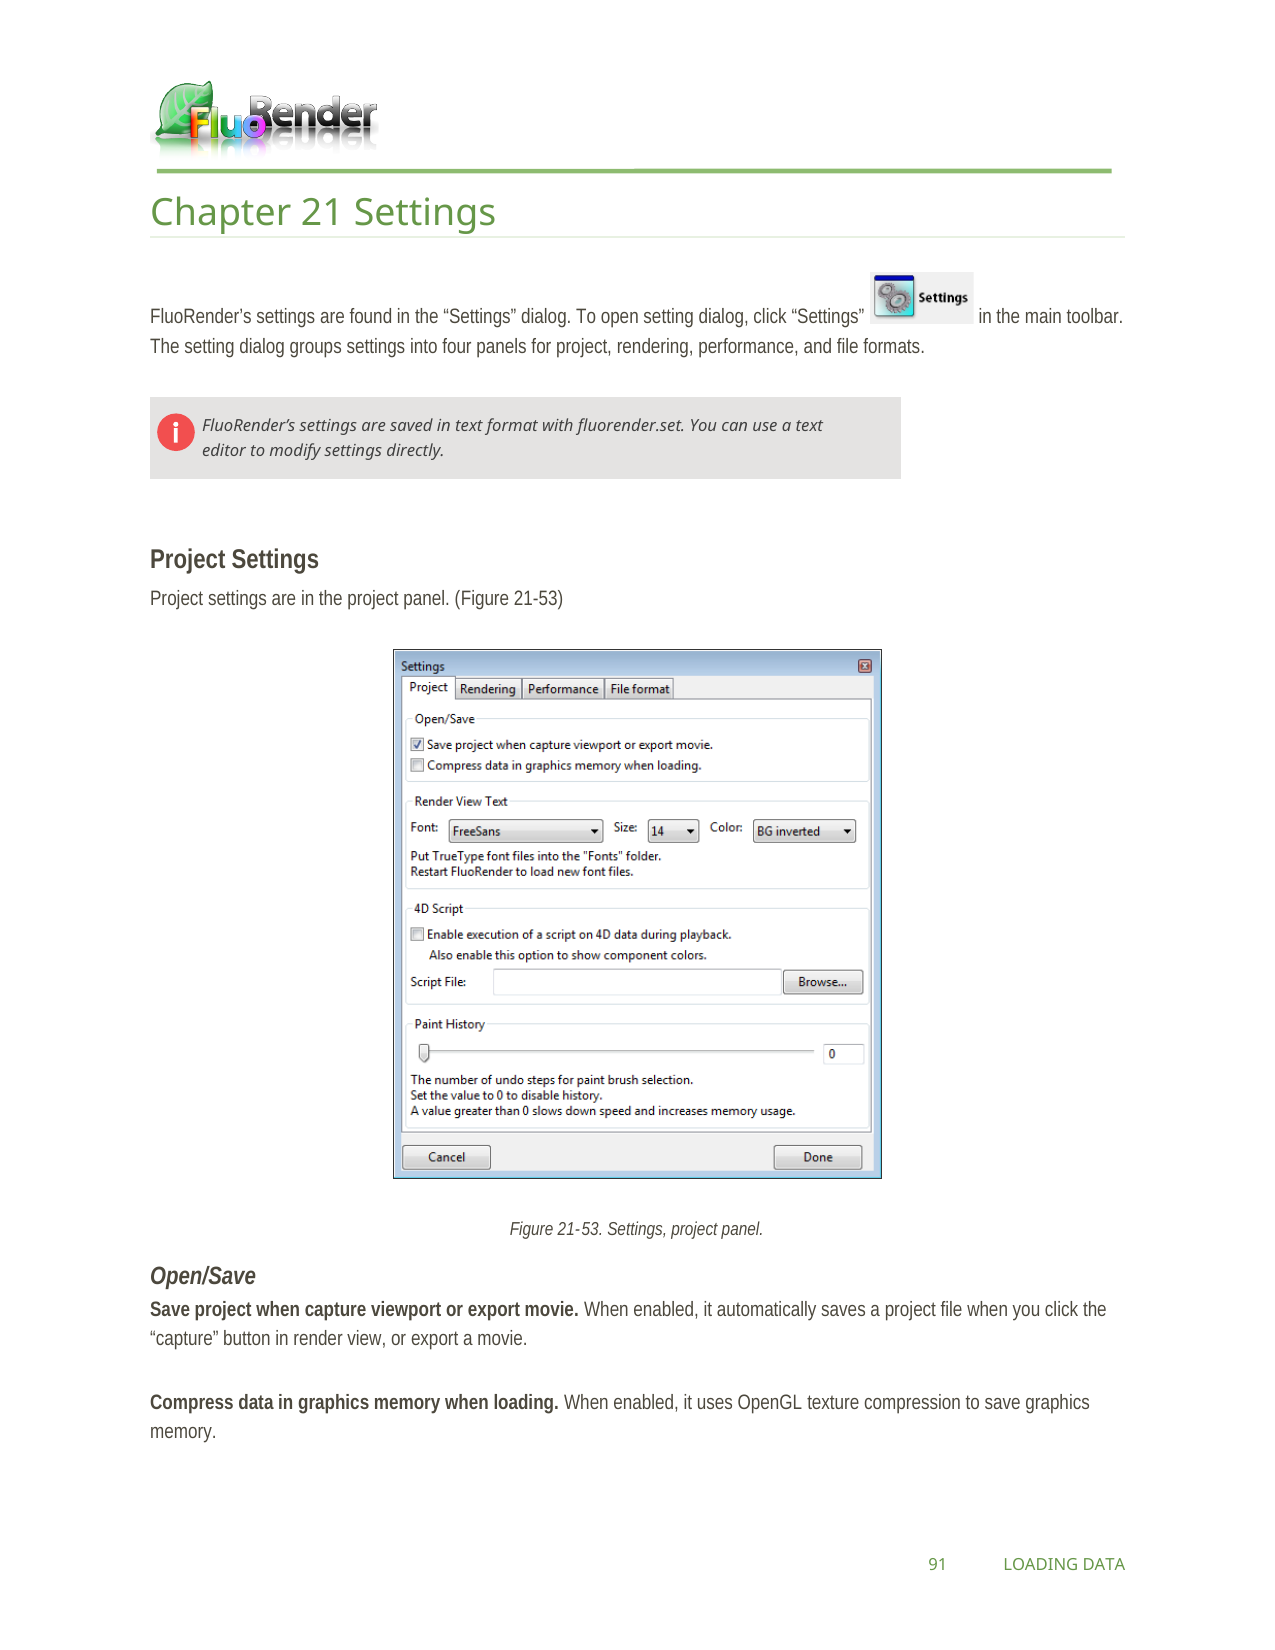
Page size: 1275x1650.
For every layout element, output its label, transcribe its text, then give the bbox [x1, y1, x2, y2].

picture [393, 649, 882, 1179]
picture [150, 75, 379, 162]
table_header [150, 397, 202, 479]
subtitle Settings [150, 185, 1125, 236]
text Compress data in graphics memory when loading. When enabled, it uses OpenGL texture compression to save graphics memory. [150, 1389, 1125, 1443]
table_header FluoRender’s settings are saved in text format with fluorender.set. You can use a text editor to modify settings directly. [202, 397, 901, 479]
text FluoRender’s settings are found in the “Settings” dialog. To open setting dialog, click “Settings” in the main toolbar. The setting dialog groups settings into four panels for project, rendering, performance, and file formats. [150, 272, 1125, 357]
picture [870, 272, 974, 324]
text Save project when capture viewport or export movie. When enabled, it automatically saves a project file when you click the “capture” button in render view, or export a movie. [150, 1296, 1125, 1350]
subtitle Open/Save [150, 1261, 1125, 1289]
subtitle Project Settings [150, 543, 1125, 574]
